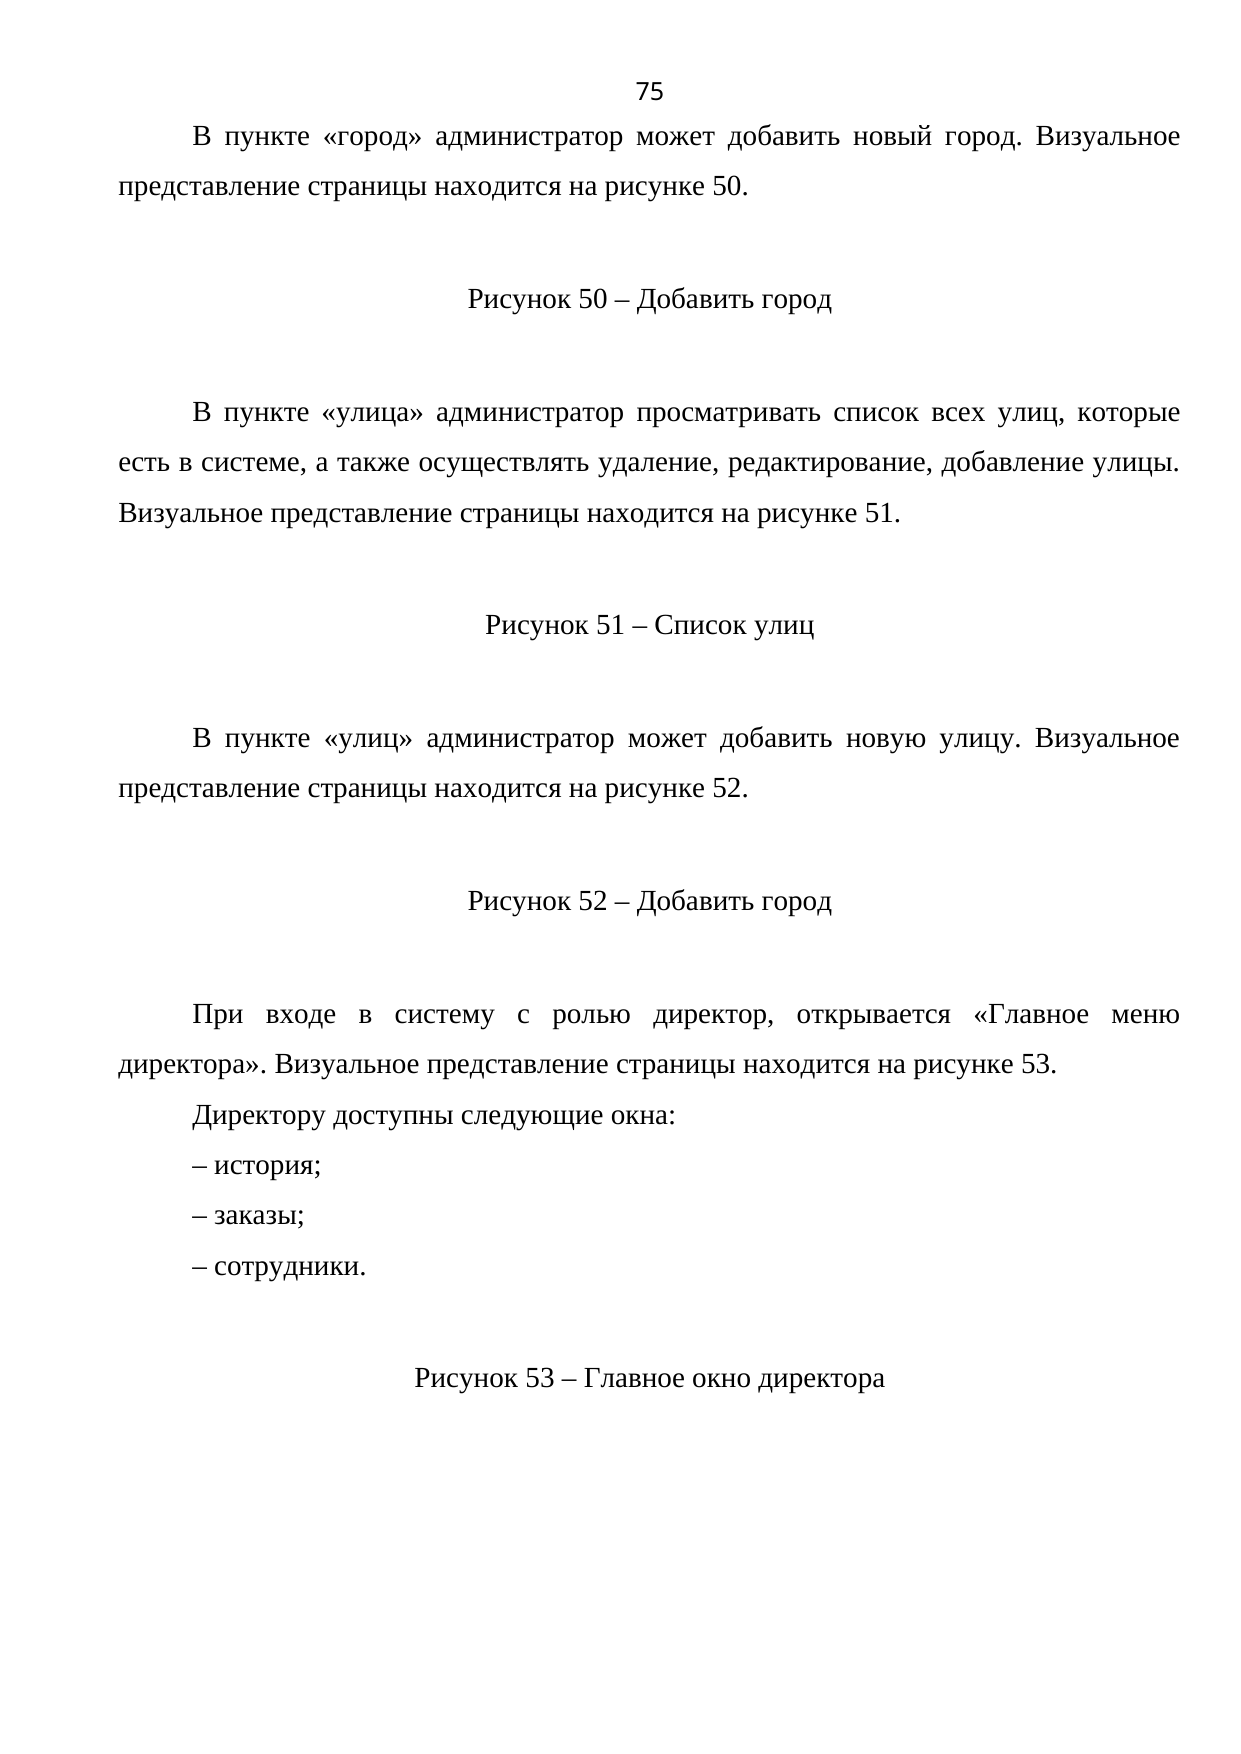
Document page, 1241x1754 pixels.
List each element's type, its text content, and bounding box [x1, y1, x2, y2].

text Директору доступны следующие окна: [118, 1097, 1181, 1130]
list Рисунок 53 – Главное окно директора [118, 1361, 1181, 1394]
list Рисунок 52 – Добавить город [118, 883, 1181, 917]
list сотрудники. [192, 1248, 1181, 1281]
text В пункте «улица» администратор просматривать список всех улиц, которые есть в системе, а также осуществлять удаление, редактирование, добавление улицы. Визуальное представление страницы находится на рисунке 51. [118, 394, 1181, 528]
list Рисунок 51 – Список улиц [118, 607, 1181, 641]
text В пункте «город» администратор может добавить новый город. Визуальное представление страницы находится на рисунке 50. [118, 118, 1181, 202]
list заказы; [192, 1197, 1181, 1231]
text При входе в систему с ролью директор, открывается «Главное меню директора». Визуальное представление страницы находится на рисунке 53. [118, 996, 1181, 1080]
list история; [192, 1147, 1181, 1181]
list Рисунок 50 – Добавить город [118, 281, 1181, 315]
text В пункте «улиц» администратор может добавить новую улицу. Визуальное представление страницы находится на рисунке 52. [118, 720, 1181, 804]
